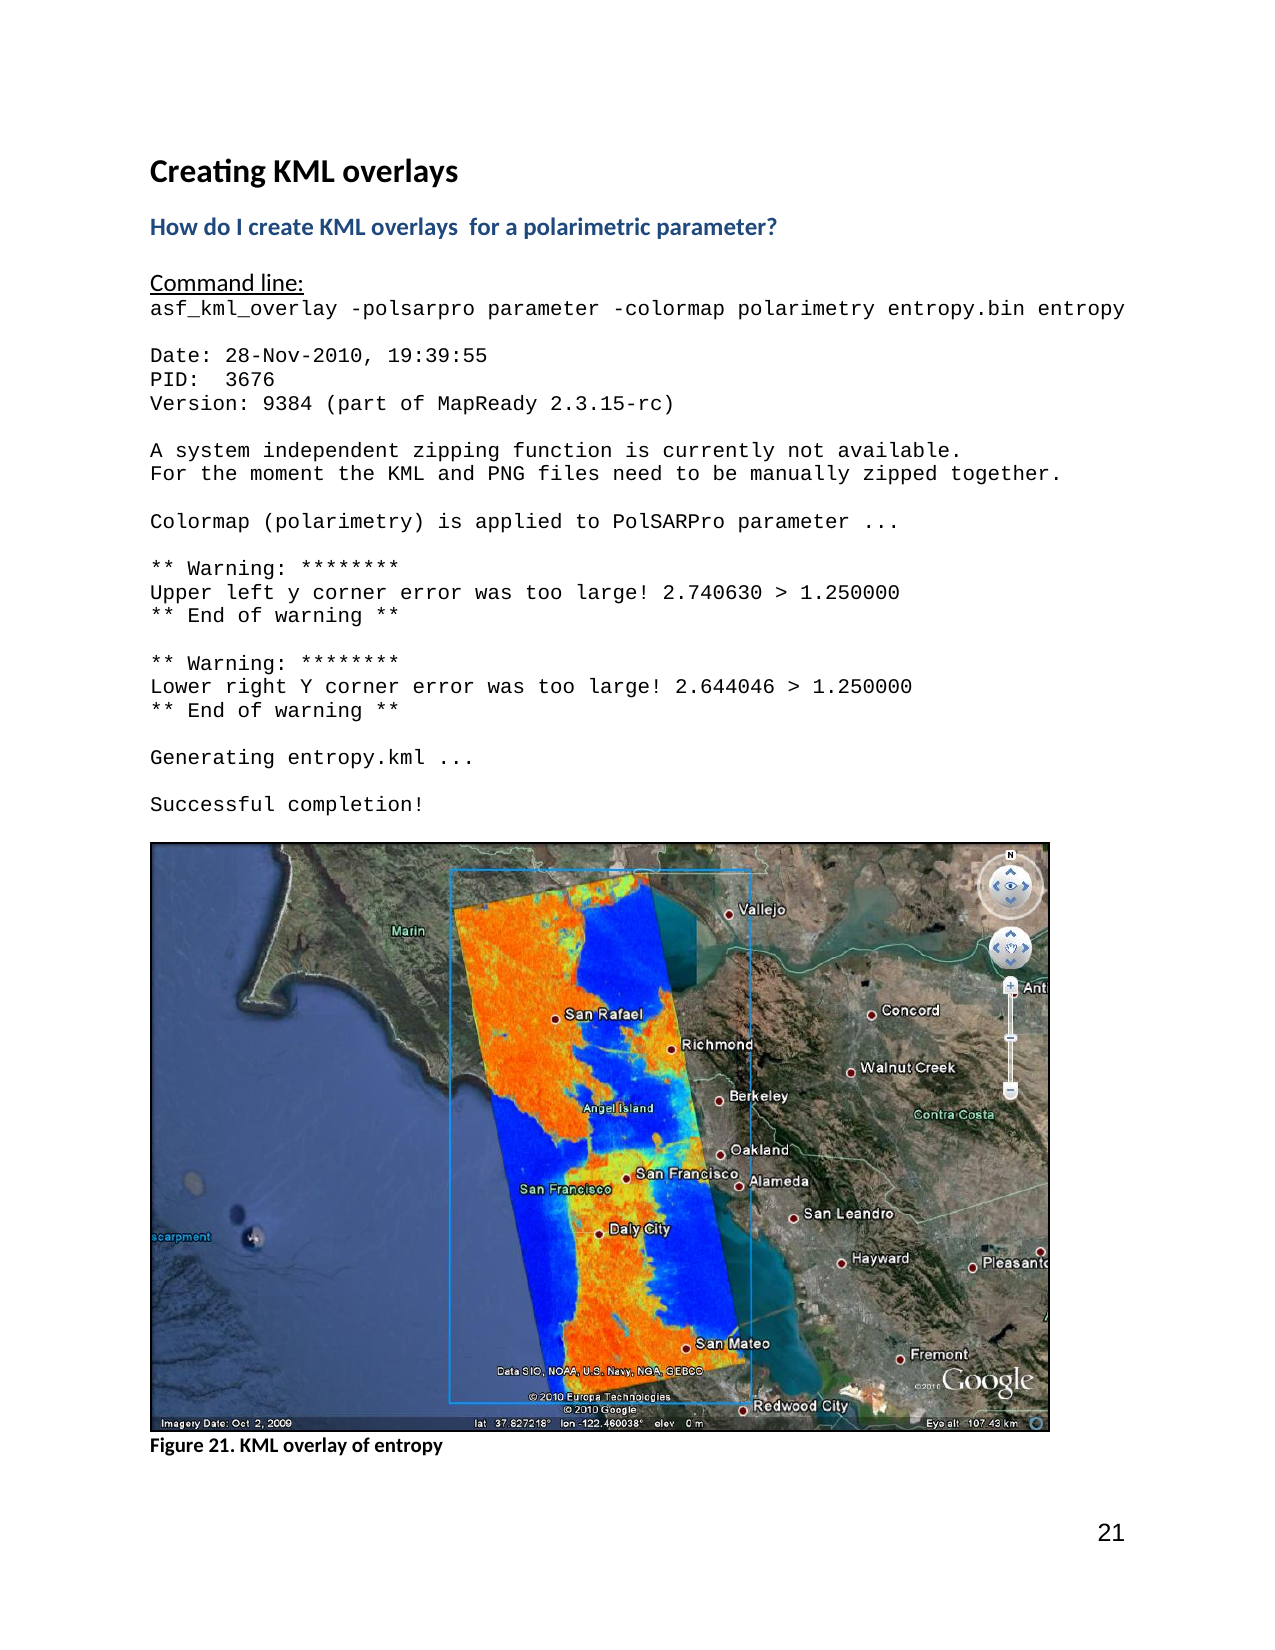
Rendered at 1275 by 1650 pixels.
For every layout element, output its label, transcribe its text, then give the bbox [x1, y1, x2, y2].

subtitle Creating KML overlays [150, 150, 1125, 191]
text Command line: [150, 267, 1125, 298]
picture [152, 844, 1048, 1430]
text Figure 21. KML overlay of entropy [150, 1432, 1125, 1457]
text ** End of warning ** [150, 605, 1125, 629]
text ** Warning: ******** [150, 558, 1125, 582]
text ** Warning: ******** [150, 653, 1125, 676]
text ** End of warning ** [150, 700, 1125, 723]
text A system independent zipping function is currently not available. [150, 440, 1125, 463]
subtitle How do I create KML overlays for a polarimetric parameter? [150, 212, 1125, 242]
text Upper left y corner error was too large! 2.740630 > 1.250000 [150, 582, 1125, 605]
text For the moment the KML and PNG files need to be manually zipped together. [150, 463, 1125, 487]
text Successful completion! [150, 794, 1125, 818]
text asf_kml_overlay -polsarpro parameter -colormap polarimetry entropy.bin entropy [150, 298, 1125, 322]
text Date: 28-Nov-2010, 19:39:55 [150, 345, 1125, 369]
text Generating entropy.kml ... [150, 747, 1125, 771]
text Colormap (polarimetry) is applied to PolSARPro parameter ... [150, 511, 1125, 534]
text PID: 3676 [150, 369, 1125, 392]
text Version: 9384 (part of MapReady 2.3.15-rc) [150, 392, 1125, 416]
text Lower right Y corner error was too large! 2.644046 > 1.250000 [150, 676, 1125, 700]
